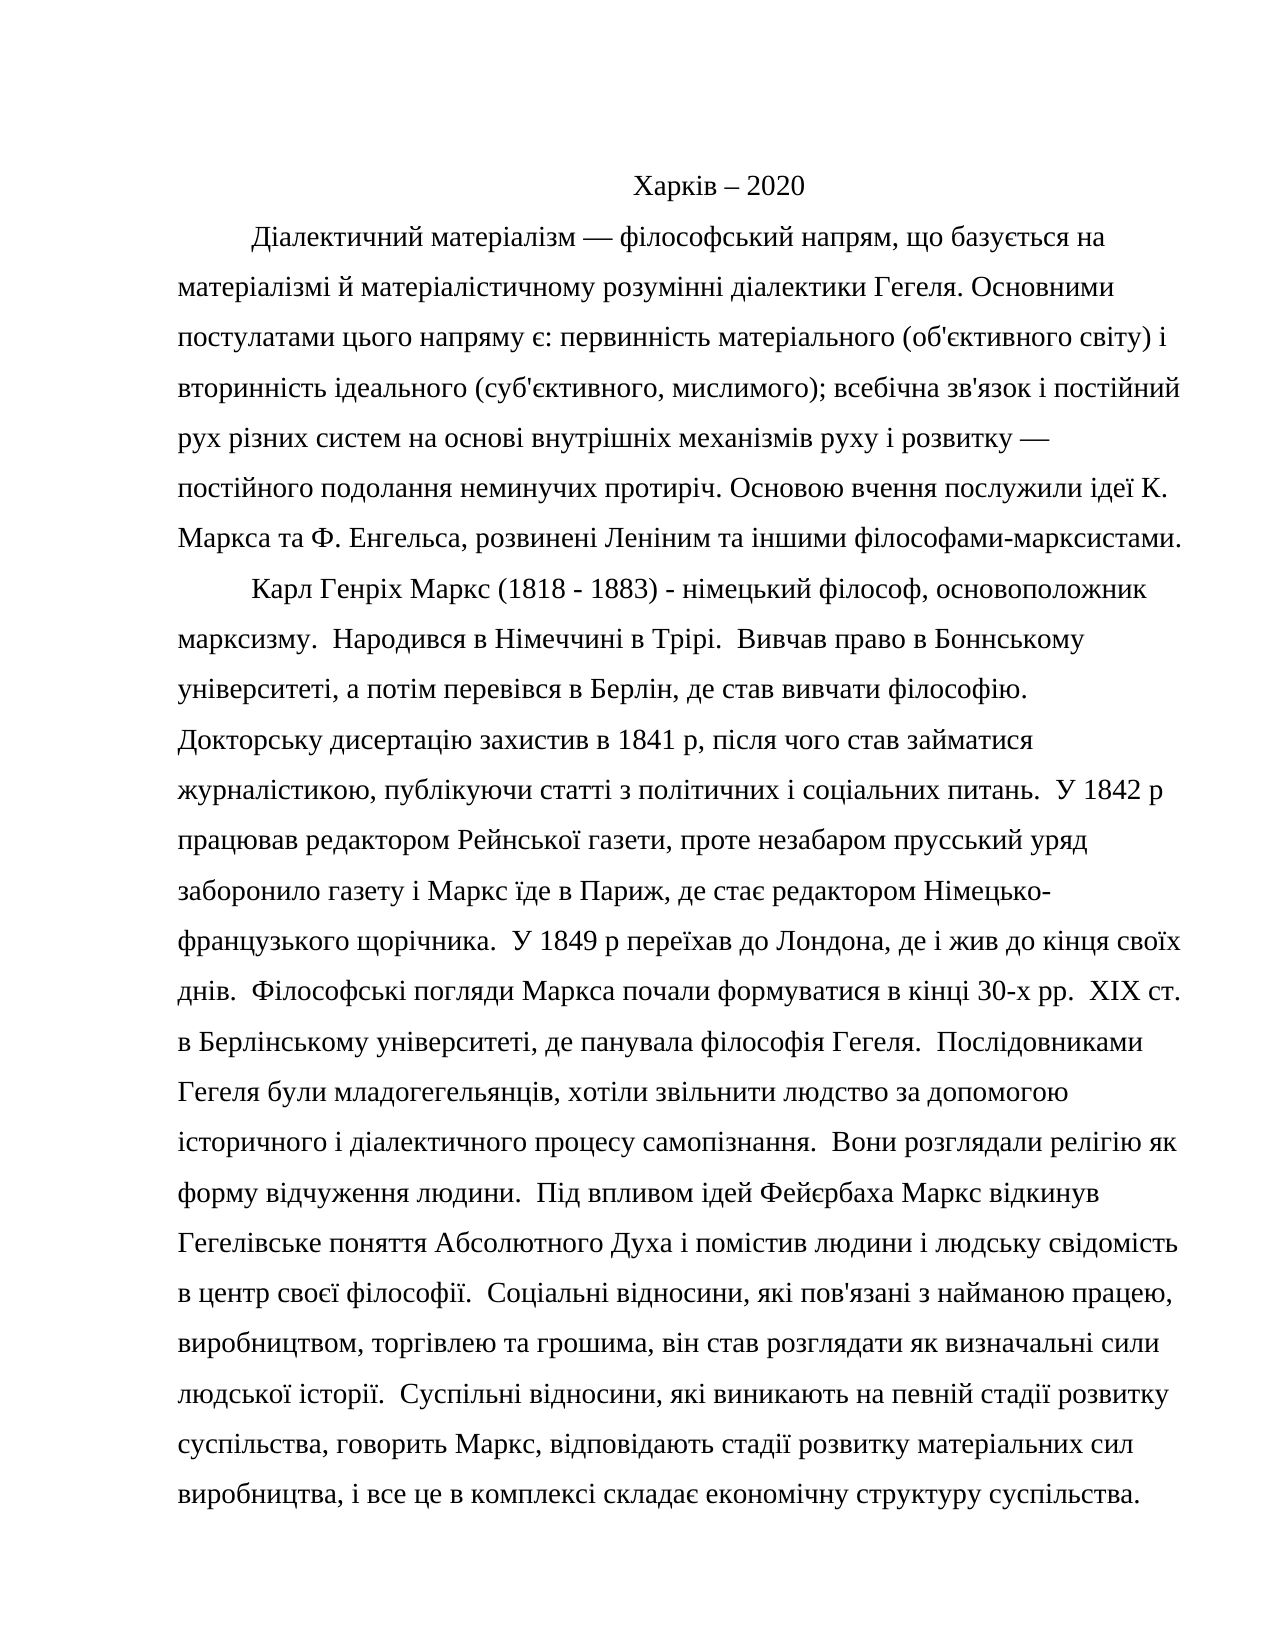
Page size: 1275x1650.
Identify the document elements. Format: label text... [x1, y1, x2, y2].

text Харків – 2020 [177, 168, 1186, 202]
text Карл Генріх Маркс (1818 - 1883) - німецький філософ, основоположник марксизму. Народився в Німеччині в Трірі. Вивчав право в Боннському університеті, а потім перевівся в Берлін, де став вивчати філософію. Докторську дисертацію захистив в 1841 р, після чого став займатися журналістикою, публікуючи статті з політичних і соціальних питань. У 1842 р працював редактором Рейнської газети, проте незабаром прусський уряд заборонило газету і Маркс їде в Париж, де стає редактором Німецько-французького щорічника. У 1849 р переїхав до Лондона, де і жив до кінця своїх днів. Філософські погляди Маркса почали формуватися в кінці 30-х рр. XIX ст. в Берлінському університеті, де панувала філософія Гегеля. Послідовниками Гегеля були младогегельянців, хотіли звільнити людство за допомогою історичного і діалектичного процесу самопізнання. Вони розглядали релігію як форму відчуження людини. Під впливом ідей Фейєрбаха Маркс відкинув Гегелівське поняття Абсолютного Духа і помістив людини і людську свідомість в центр своєї філософії. Соціальні відносини, які пов'язані з найманою працею, виробництвом, торгівлею та грошима, він став розглядати як визначальні сили людської історії. Суспільні відносини, які виникають на певній стадії розвитку суспільства, говорить Маркс, відповідають стадії розвитку матеріальних сил виробництва, і все це в комплексі складає економічну структуру суспільства. [177, 571, 1186, 1510]
text Діалектичний матеріалізм — філософський напрям, що базується на матеріалізмі й матеріалістичному розумінні діалектики Гегеля. Основними постулатами цього напряму є: первинність матеріального (об'єктивного світу) і вторинність ідеального (суб'єктивного, мислимого); всебічна зв'язок і постійний рух різних систем на основі внутрішніх механізмів руху і розвитку — постійного подолання неминучих протиріч. Основою вчення послужили ідеї К. Маркса та Ф. Енгельса, розвинені Леніним та іншими філософами-марксистами. [177, 219, 1186, 554]
